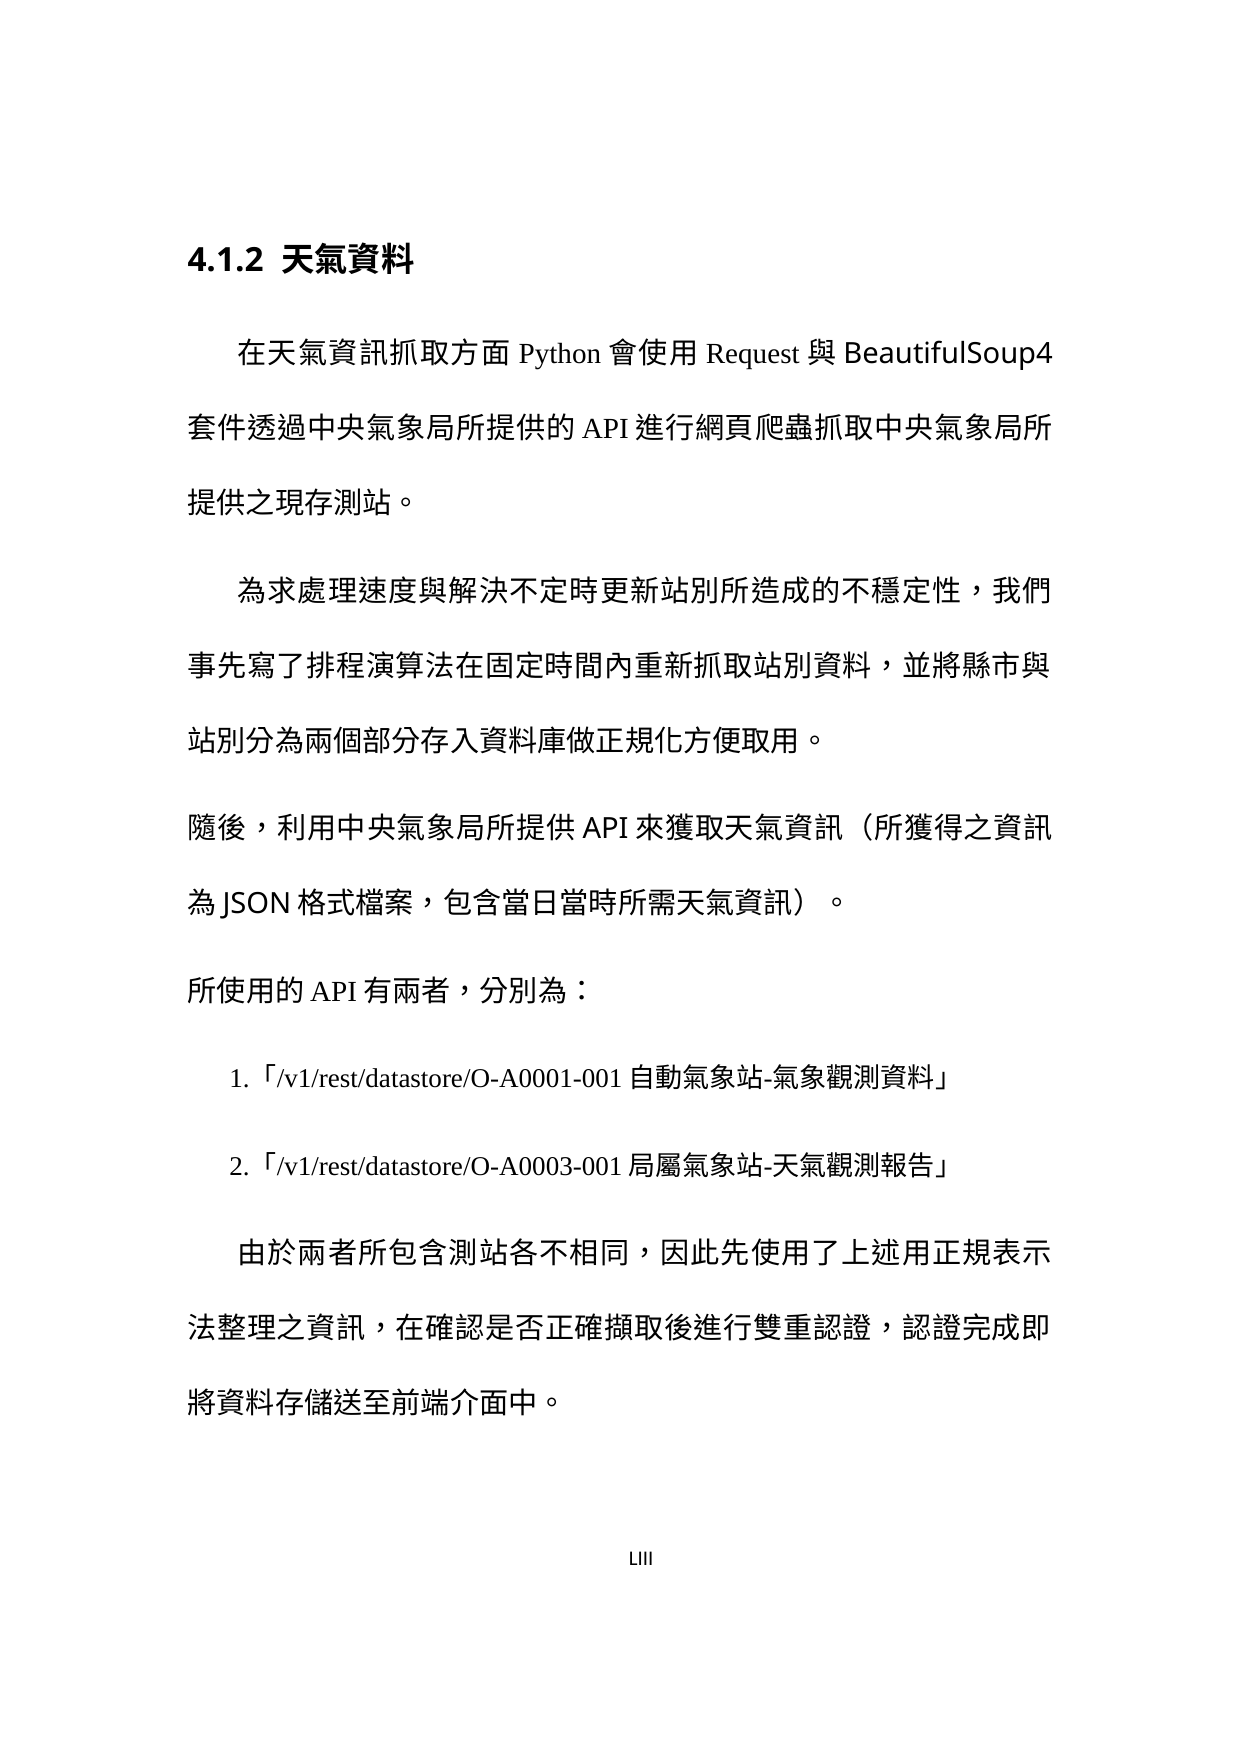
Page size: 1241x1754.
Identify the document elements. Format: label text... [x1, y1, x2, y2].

text 由於兩者所包含測站各不相同，因此先使用了上述用正規表示法整理之資訊，在確認是否正確擷取後進行雙重認證，認證完成即將資料存儲送至前端介面中。 [187, 1213, 1053, 1438]
text 1.「​/v1​/rest​/datastore​/O-A0001-001自動氣象站-氣象觀測資料」 [229, 1038, 1053, 1113]
text 在天氣資訊抓取方面Python會使用Request與BeautifulSoup4套件透過中央氣象局所提供的API進行網頁爬蟲抓取中央氣象局所提供之現存測站。 [187, 313, 1053, 538]
text 所使用的API有兩者，分別為： [187, 951, 1053, 1026]
text 隨後，利用中央氣象局所提供API來獲取天氣資訊（所獲得之資訊為JSON格式檔案，包含當日當時所需天氣資訊）。 [187, 788, 1053, 938]
subtitle 天氣資料 [187, 219, 1053, 294]
text 2.「​/v1​/rest​/datastore​/O-A0003-001局屬氣象站-天氣觀測報告」 [229, 1126, 1053, 1201]
text 為求處理速度與解決不定時更新站別所造成的不穩定性，我們事先寫了排程演算法在固定時間內重新抓取站別資料，並將縣市與站別分為兩個部分存入資料庫做正規化方便取用。 [187, 551, 1053, 776]
